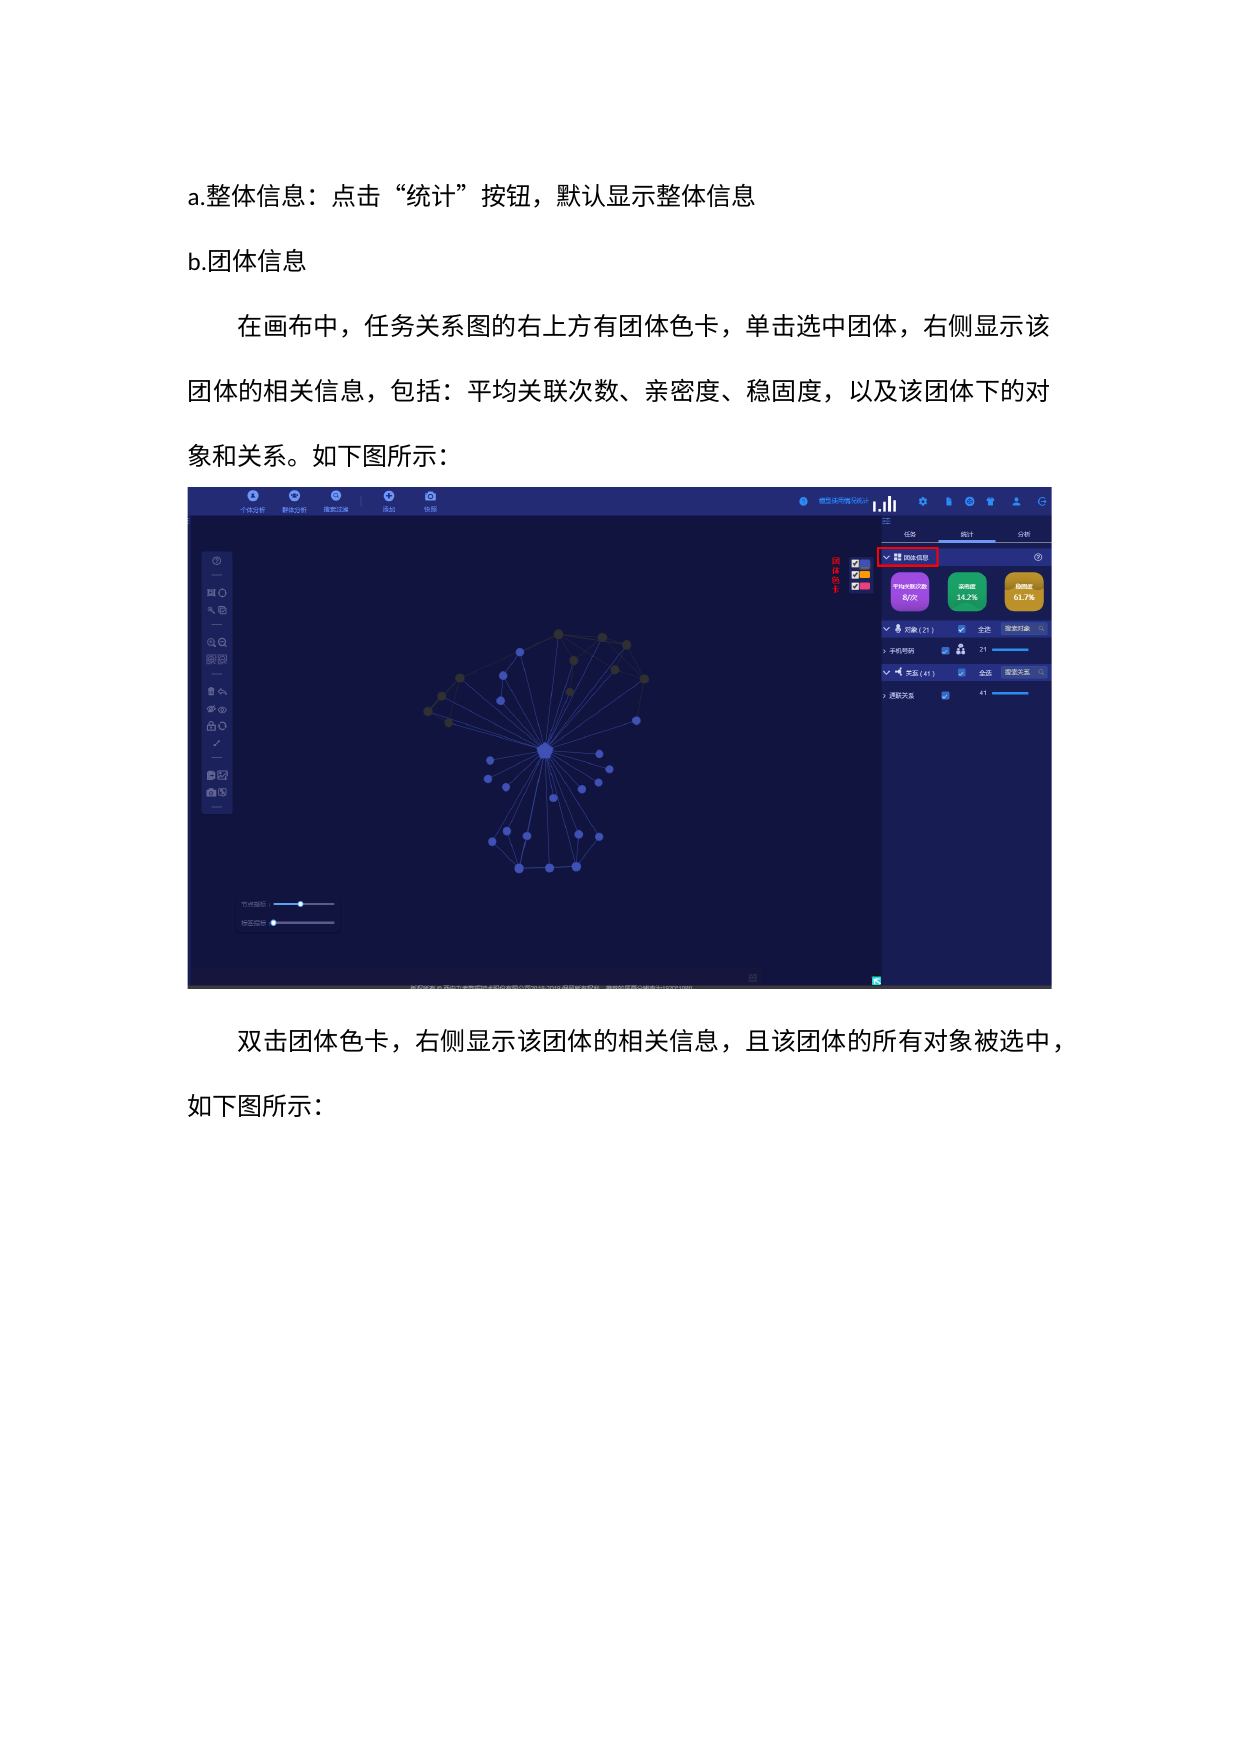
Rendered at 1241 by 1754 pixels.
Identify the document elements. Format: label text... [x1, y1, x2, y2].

list 团体信息 [187, 227, 1053, 292]
list 整体信息：点击“统计”按钮，默认显示整体信息 [187, 162, 1053, 227]
text 在画布中，任务关系图的右上方有团体色卡，单击选中团体，右侧显示该团体的相关信息，包括：平均关联次数、亲密度、稳固度，以及该团体下的对象和关系。如下图所示： [187, 292, 1053, 487]
text 双击团体色卡，右侧显示该团体的相关信息，且该团体的所有对象被选中，如下图所示： [187, 1007, 1053, 1137]
picture [187, 487, 1052, 989]
